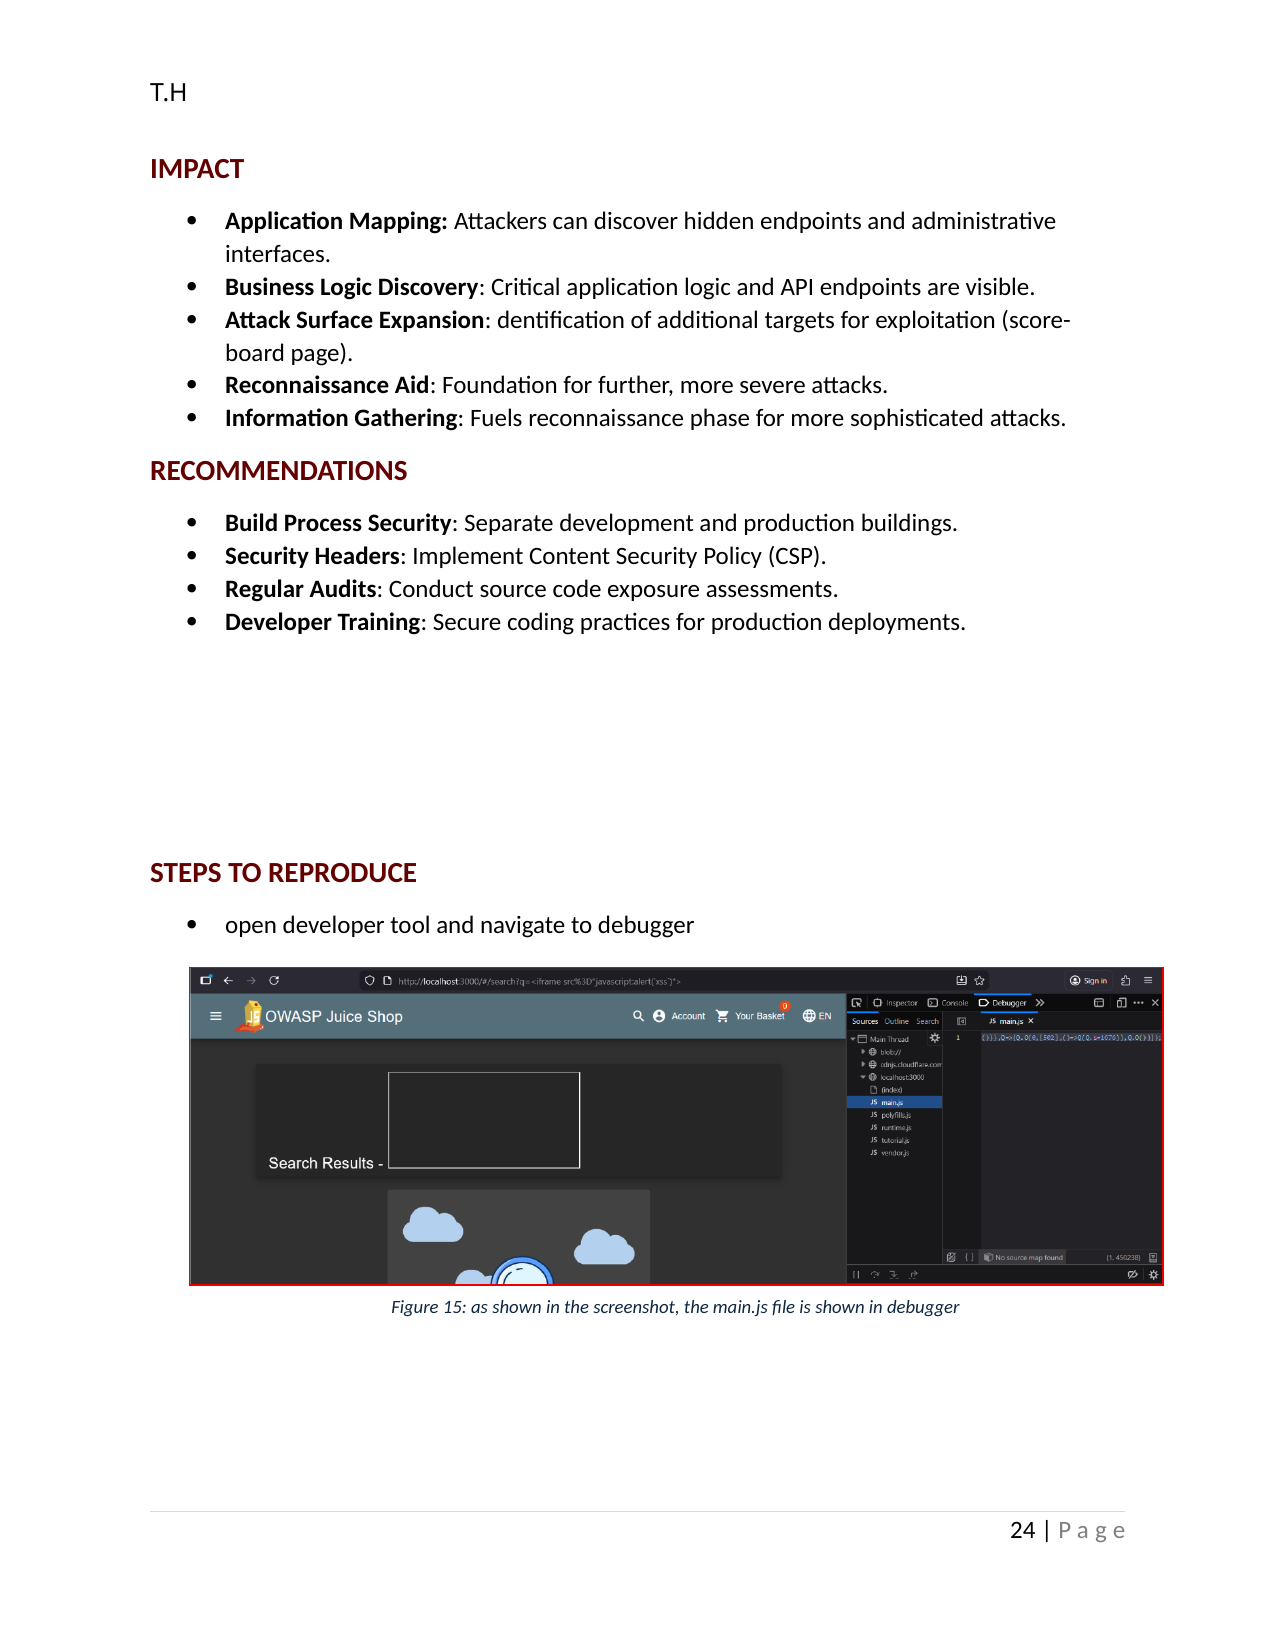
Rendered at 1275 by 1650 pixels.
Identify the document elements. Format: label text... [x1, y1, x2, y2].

list Application Mapping: Attackers can discover hidden endpoints and administrative interfaces. [187, 205, 1125, 268]
list Reconnaissance Aid: Foundation for further, more severe attacks. [187, 370, 1125, 400]
list Attack Surface Expansion: dentification of additional targets for exploitation (score-board page). [187, 304, 1125, 367]
list Security Headers: Implement Content Security Policy (CSP). [187, 540, 1125, 571]
list open developer tool and navigate to debugger [187, 909, 1125, 939]
picture [190, 968, 1162, 1284]
list Build Process Security: Separate development and production buildings. [187, 507, 1125, 538]
text IMPACT [150, 150, 1125, 186]
list Information Gathering: Fuels reconnaissance phase for more sophisticated attacks. [187, 403, 1125, 433]
list Regular Audits: Conduct source code exposure assessments. [187, 573, 1125, 604]
list Business Logic Discovery: Critical application logic and API endpoints are visible. [187, 271, 1125, 301]
text RECOMMENDATIONS [150, 452, 1125, 488]
text Steps to Reproduce [150, 854, 1125, 889]
list Developer Training: Secure coding practices for production deployments. [187, 606, 1125, 637]
